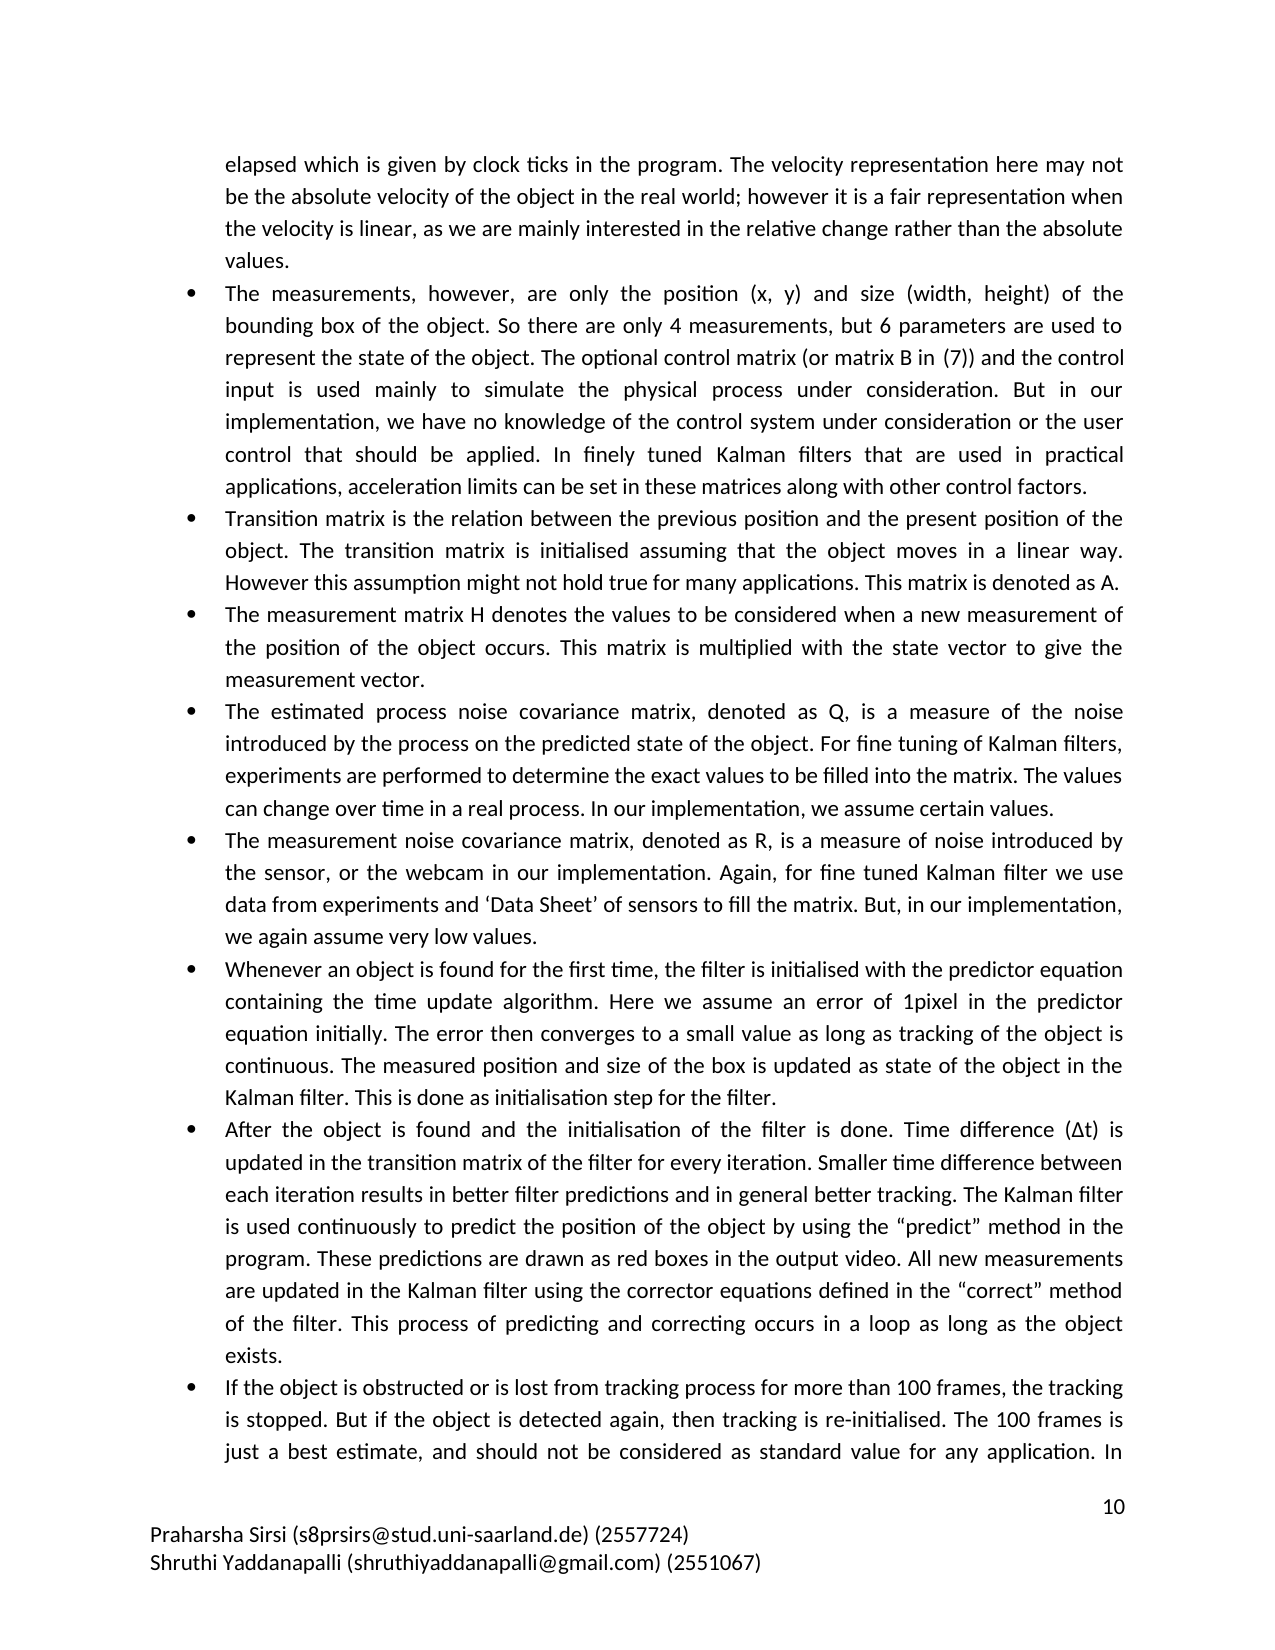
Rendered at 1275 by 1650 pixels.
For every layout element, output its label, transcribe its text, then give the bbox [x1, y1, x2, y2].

list The estimated process noise covariance matrix, denoted as Q, is a measure of the noise introduced by the process on the predicted state of the object. For fine tuning of Kalman filters, experiments are performed to determine the exact values to be filled into the matrix. The values can change over time in a real process. In our implementation, we assume certain values. [187, 697, 1125, 822]
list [187, 150, 1125, 274]
list Transition matrix is the relation between the previous position and the present position of the object. The transition matrix is initialised assuming that the object moves in a linear way. However this assumption might not hold true for many applications. This matrix is denoted as A. [187, 504, 1125, 596]
list The measurement noise covariance matrix, denoted as R, is a measure of noise introduced by the sensor, or the webcam in our implementation. Again, for fine tuned Kalman filter we use data from experiments and ‘Data Sheet’ of sensors to fill the matrix. But, in our implementation, we again assume very low values. [187, 826, 1125, 951]
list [187, 1373, 1125, 1466]
list The measurement matrix H denotes the values to be considered when a new measurement of the position of the object occurs. This matrix is multiplied with the state vector to give the measurement vector. [187, 601, 1125, 693]
list After the object is found and the initialisation of the filter is done. Time difference (Δt) is updated in the transition matrix of the filter for every iteration. Smaller time difference between each iteration results in better filter predictions and in general better tracking. The Kalman filter is used continuously to predict the position of the object by using the “predict” method in the program. These predictions are drawn as red boxes in the output video. All new measurements are updated in the Kalman filter using the corrector equations defined in the “correct” method of the filter. This process of predicting and correcting occurs in a loop as long as the object exists. [187, 1116, 1125, 1369]
list The measurements, however, are only the position (x, y) and size (width, height) of the bounding box of the object. So there are only 4 measurements, but 6 parameters are used to represent the state of the object. The optional control matrix (or matrix B in ) and the control input is used mainly to simulate the physical process under consideration. But in our implementation, we have no knowledge of the control system under consideration or the user control that should be applied. In finely tuned Kalman filters that are used in practical applications, acceleration limits can be set in these matrices along with other control factors. [187, 279, 1125, 500]
list Whenever an object is found for the first time, the filter is initialised with the predictor equation containing the time update algorithm. Here we assume an error of 1pixel in the predictor equation initially. The error then converges to a small value as long as tracking of the object is continuous. The measured position and size of the box is updated as state of the object in the Kalman filter. This is done as initialisation step for the filter. [187, 955, 1125, 1111]
